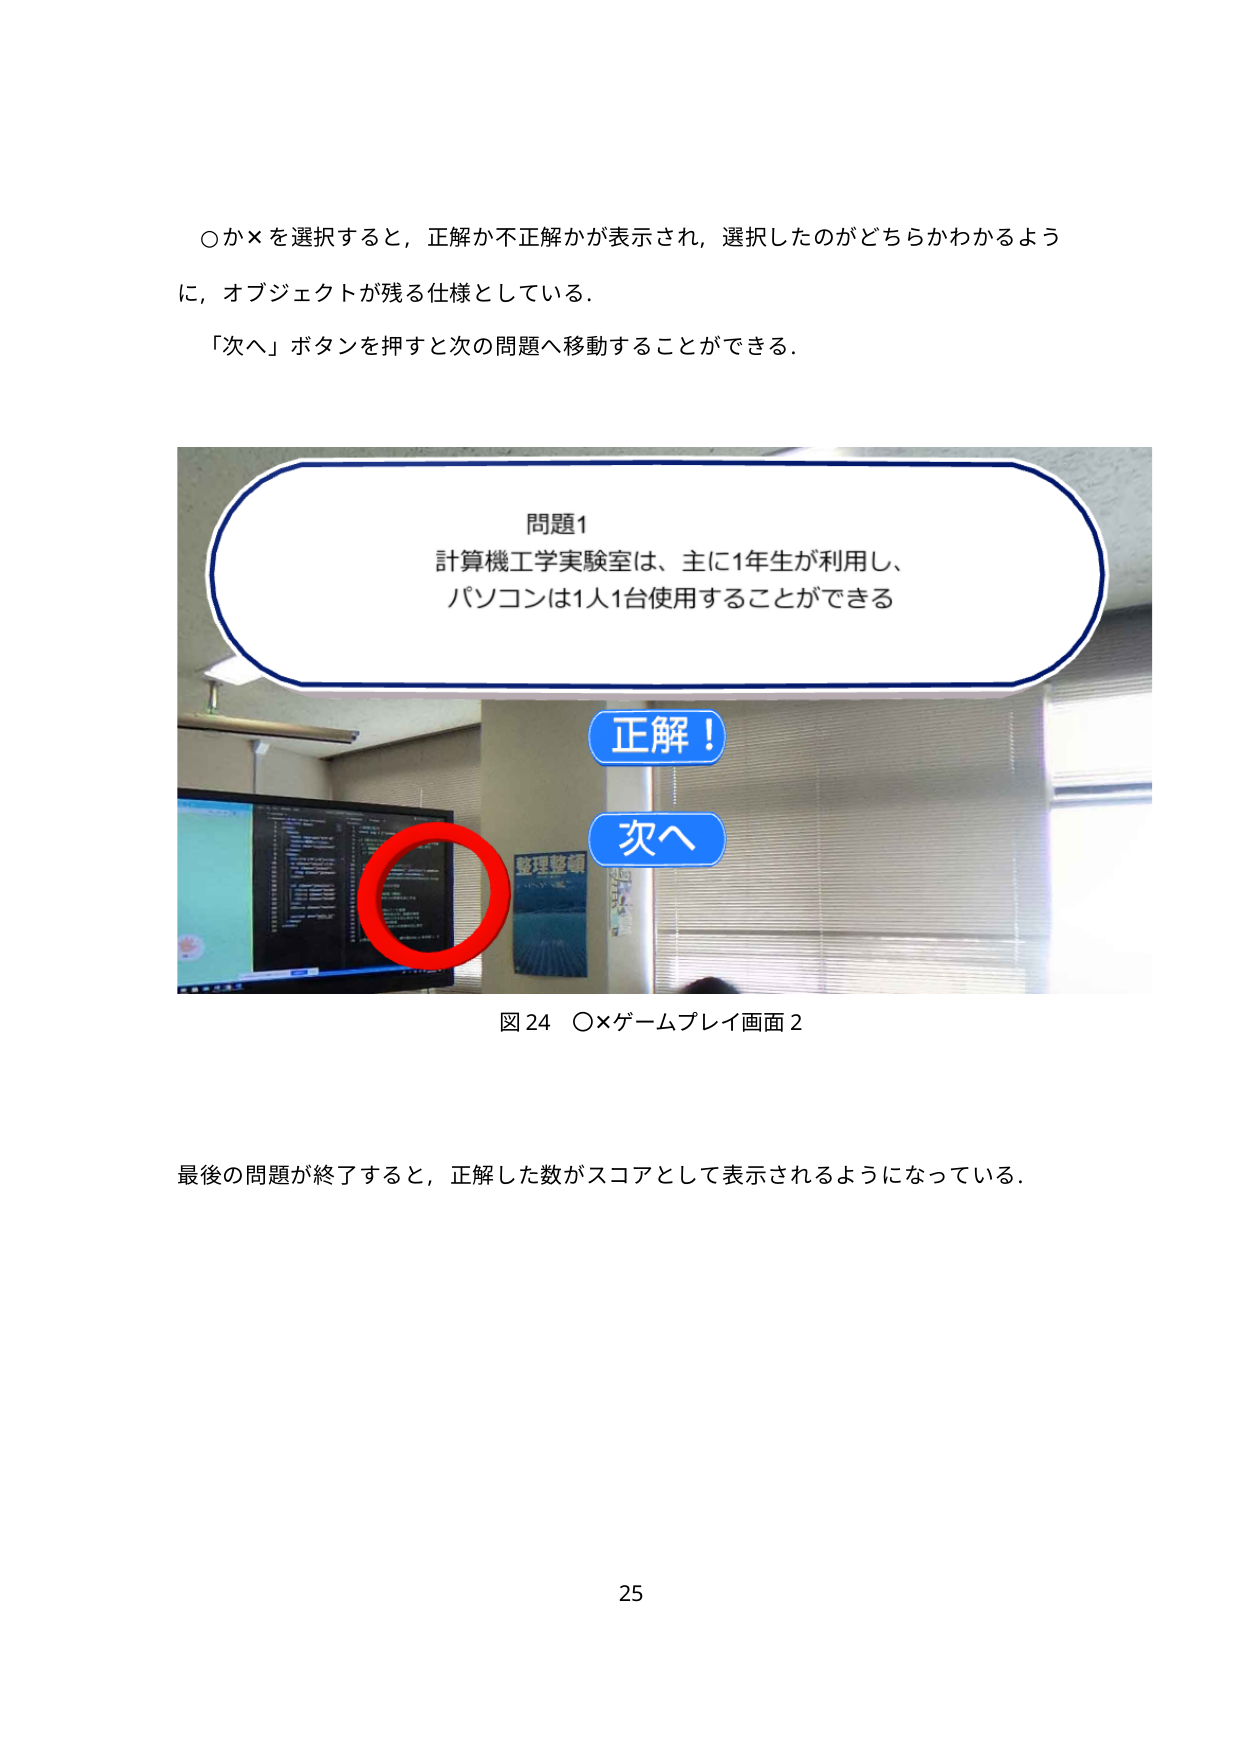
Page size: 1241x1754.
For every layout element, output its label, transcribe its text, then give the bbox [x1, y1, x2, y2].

text 「次へ」ボタンを押すと次の問題へ移動することができる. [177, 326, 1063, 364]
text 最後の問題が終了すると,正解した数がスコアとして表示されるようになっている. [177, 1156, 1063, 1193]
text ○か✕を選択すると,正解か不正解かが表示され,選択したのがどちらかわかるように,オブジェクトが残る仕様としている. [177, 217, 1063, 311]
